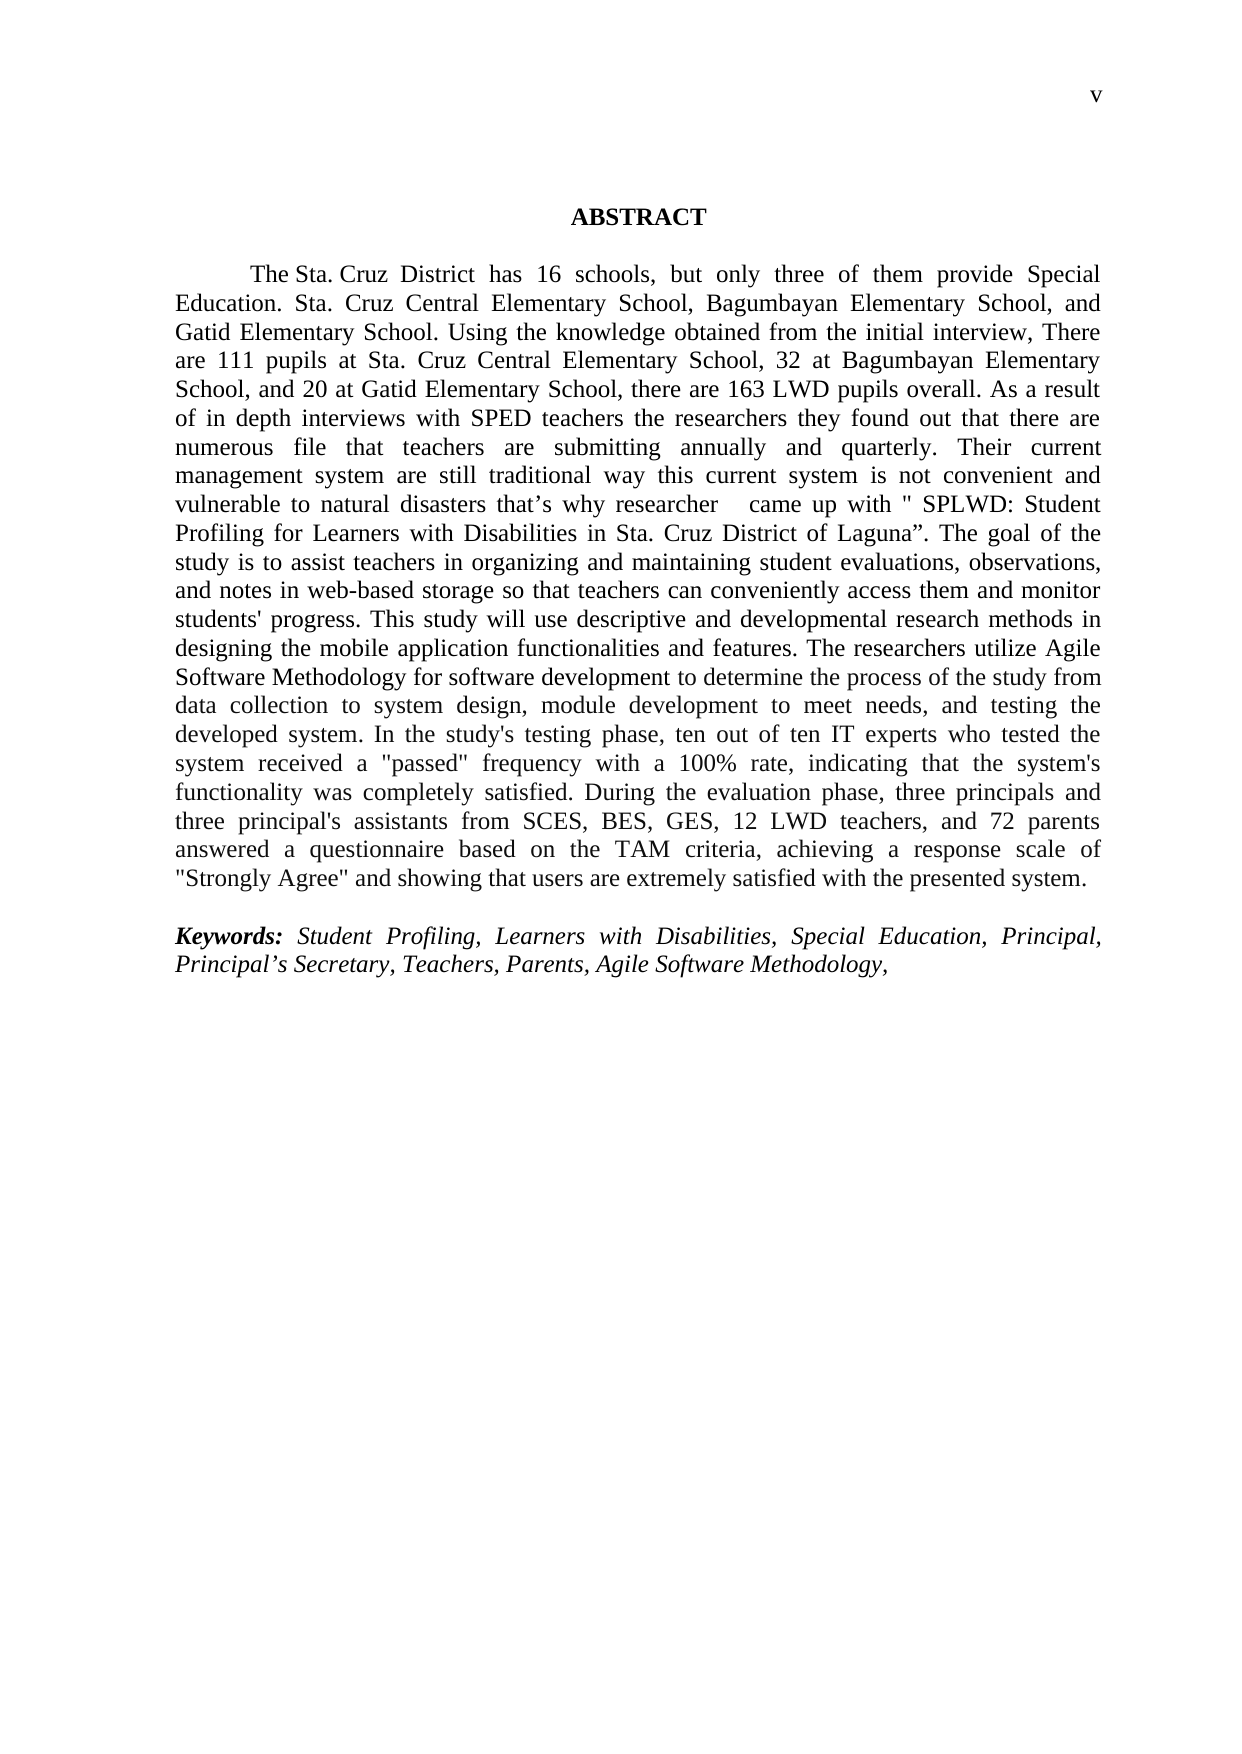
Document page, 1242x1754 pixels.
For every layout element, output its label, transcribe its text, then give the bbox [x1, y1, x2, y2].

text Keywords: Student Profiling, Learners with Disabilities, Special Education, Principal, Principal’s Secretary, Teachers, Parents, Agile Software Methodology, [175, 921, 1102, 978]
subtitle ABSTRACT [175, 202, 1102, 230]
text The Sta. Cruz District has 16 schools, but only three of them provide Special Education. Sta. Cruz Central Elementary School, Bagumbayan Elementary School, and Gatid Elementary School. Using the knowledge obtained from the initial interview, There are 111 pupils at Sta. Cruz Central Elementary School, 32 at Bagumbayan Elementary School, and 20 at Gatid Elementary School, there are 163 LWD pupils overall. As a result of in depth interviews with SPED teachers the researchers they found out that there are numerous file that teachers are submitting annually and quarterly. Their current management system are still traditional way this current system is not convenient and vulnerable to natural disasters that’s why researcher came up with " SPLWD: Student Profiling for Learners with Disabilities in Sta. Cruz District of Laguna”. The goal of the study is to assist teachers in organizing and maintaining student evaluations, observations, and notes in web-based storage so that teachers can conveniently access them and monitor students' progress. This study will use descriptive and developmental research methods in designing the mobile application functionalities and features. The researchers utilize Agile Software Methodology for software development to determine the process of the study from data collection to system design, module development to meet needs, and testing the developed system. In the study's testing phase, ten out of ten IT experts who tested the system received a "passed" frequency with a 100% rate, indicating that the system's functionality was completely satisfied. During the evaluation phase, three principals and three principal's assistants from SCES, BES, GES, 12 LWD teachers, and 72 parents answered a questionnaire based on the TAM criteria, achieving a response scale of "Strongly Agree" and showing that users are extremely satisfied with the presented system. [175, 259, 1102, 892]
